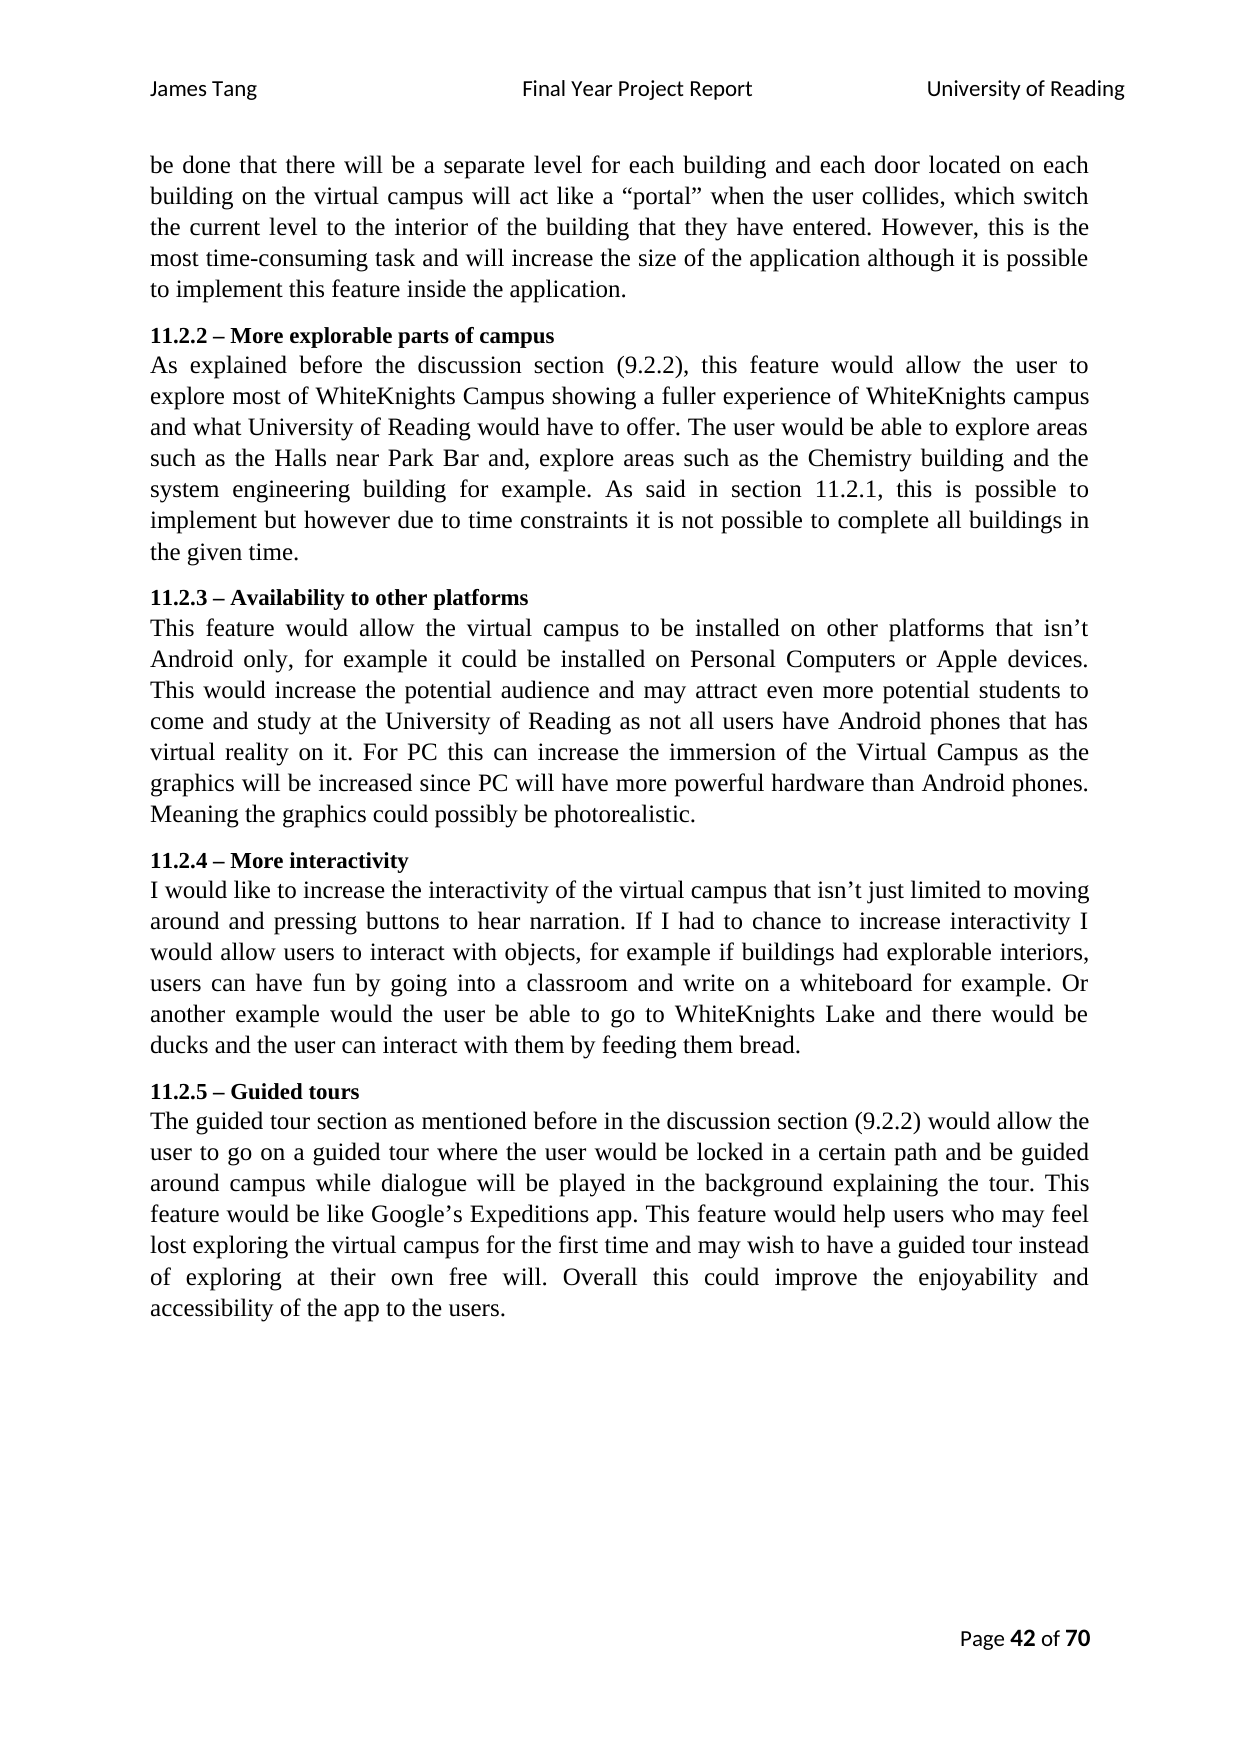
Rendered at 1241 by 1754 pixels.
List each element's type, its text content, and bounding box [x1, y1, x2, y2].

text I would like to increase the interactivity of the virtual campus that isn’t just limited to moving around and pressing buttons to hear narration. If I had to chance to increase interactivity I would allow users to interact with objects, for example if buildings had explorable interiors, users can have fun by going into a classroom and write on a whiteboard for example. Or another example would the user be able to go to WhiteKnights Lake and there would be ducks and the user can interact with them by feeding them bread. [150, 875, 1090, 1059]
text This feature would allow the virtual campus to be installed on other platforms that isn’t Android only, for example it could be installed on Personal Computers or Apple devices. This would increase the potential audience and may attract even more potential students to come and study at the University of Reading as not all users have Android phones that has virtual reality on it. For PC this can increase the immersion of the Virtual Campus as the graphics will be increased since PC will have more powerful hardware than Android phones. Meaning the graphics could possibly be photorealistic. [150, 613, 1090, 828]
subtitle 11.2.4 – More interactivity [150, 847, 1090, 873]
text The guided tour section as mentioned before in the discussion section (9.2.2) would allow the user to go on a guided tour where the user would be locked in a certain path and be guided around campus while dialogue will be played in the background explaining the tour. This feature would be like Google’s Expeditions app. This feature would help users who may feel lost exploring the virtual campus for the first time and may wish to have a guided tour instead of exploring at their own free will. Overall this could improve the enjoyability and accessibility of the app to the users. [150, 1106, 1090, 1321]
subtitle 11.2.5 – Guided tours [150, 1078, 1090, 1104]
text As explained before the discussion section (9.2.2), this feature would allow the user to explore most of WhiteKnights Campus showing a fuller experience of WhiteKnights campus and what University of Reading would have to offer. The user would be able to explore areas such as the Halls near Park Bar and, explore areas such as the Chemistry building and the system engineering building for example. As said in section 11.2.1, this is possible to implement but however due to time constraints it is not possible to complete all buildings in the given time. [150, 350, 1090, 565]
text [150, 150, 1090, 303]
subtitle 11.2.3 – Availability to other platforms [150, 584, 1090, 611]
subtitle 11.2.2 – More explorable parts of campus [150, 322, 1090, 348]
